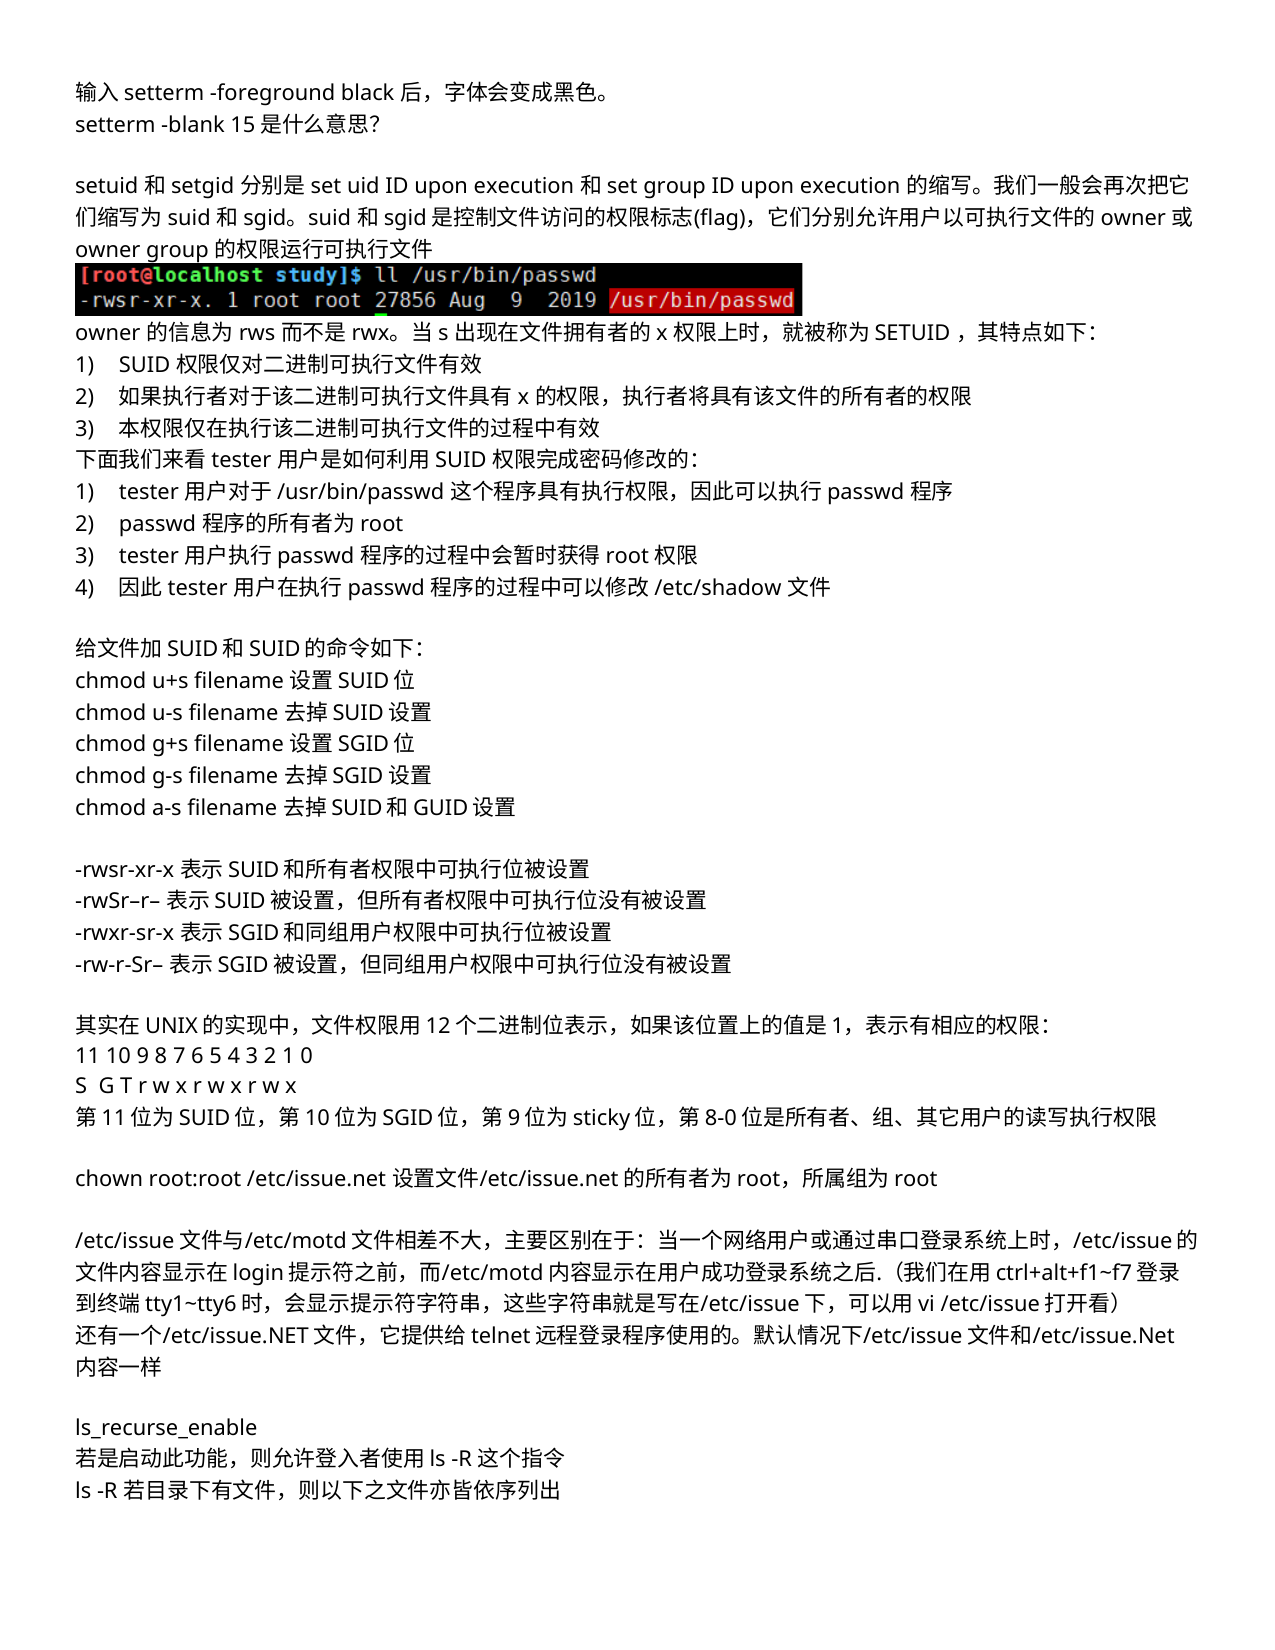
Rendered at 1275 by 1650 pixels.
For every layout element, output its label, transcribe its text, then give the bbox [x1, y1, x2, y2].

text ls_recurse_enable [75, 1411, 1200, 1441]
text 还有一个/etc/issue.NET文件，它提供给telnet远程登录程序使用的。默认情况下/etc/issue文件和/etc/issue.Net内容一样 [75, 1318, 1200, 1382]
text chmod g-s filename 去掉SGID设置 [75, 758, 1200, 790]
text -rwxr-sr-x 表示SGID和同组用户权限中可执行位被设置 [75, 915, 1200, 947]
text 给文件加SUID和SUID的命令如下： [75, 631, 1200, 663]
text -rwSr–r– 表示SUID被设置，但所有者权限中可执行位没有被设置 [75, 883, 1200, 915]
text chown root:root /etc/issue.net 设置文件/etc/issue.net的所有者为root，所属组为root [75, 1161, 1200, 1193]
text -rw-r-Sr– 表示SGID被设置，但同组用户权限中可执行位没有被设置 [75, 947, 1200, 979]
list 如果执行者对于该二进制可执行文件具有 x 的权限，执行者将具有该文件的所有者的权限 [75, 379, 1200, 411]
text /etc/issue文件与/etc/motd文件相差不大，主要区别在于：当一个网络用户或通过串口登录系统上时，/etc/issue的文件内容显示在login提示符之前，而/etc/motd内容显示在用户成功登录系统之后.（我们在用ctrl+alt+f1~f7登录到终端tty1~tty6时，会显示提示符字符串，这些字符串就是写在/etc/issue下，可以用vi /etc/issue打开看） [75, 1223, 1200, 1318]
text ls -R 若目录下有文件，则以下之文件亦皆依序列出 [75, 1473, 1200, 1505]
text 其实在UNIX的实现中，文件权限用12个二进制位表示，如果该位置上的值是1，表示有相应的权限： [75, 1008, 1200, 1040]
list tester 用户执行 passwd 程序的过程中会暂时获得 root 权限 [75, 538, 1200, 569]
list passwd 程序的所有者为 root [75, 506, 1200, 538]
text chmod u-s filename 去掉SUID设置 [75, 695, 1200, 726]
list tester 用户对于 /usr/bin/passwd 这个程序具有执行权限，因此可以执行 passwd 程序 [75, 474, 1200, 506]
text chmod u+s filename 设置SUID位 [75, 663, 1200, 695]
text 11 10 9 8 7 6 5 4 3 2 1 0 [75, 1040, 1200, 1070]
text 下面我们来看 tester 用户是如何利用 SUID 权限完成密码修改的： [75, 442, 1200, 474]
list SUID 权限仅对二进制可执行文件有效 [75, 347, 1200, 379]
text 若是启动此功能，则允许登入者使用ls -R 这个指令 [75, 1441, 1200, 1473]
text -rwsr-xr-x 表示SUID和所有者权限中可执行位被设置 [75, 852, 1200, 883]
picture [75, 263, 803, 316]
list 因此 tester 用户在执行 passwd 程序的过程中可以修改 /etc/shadow 文件 [75, 569, 1200, 601]
text 输入 setterm -foreground black 后，字体会变成黑色。 [75, 75, 1200, 107]
list 本权限仅在执行该二进制可执行文件的过程中有效 [75, 411, 1200, 442]
text 第11位为SUID位，第10位为SGID位，第9位为sticky位，第8-0位是所有者、组、其它用户的读写执行权限 [75, 1100, 1200, 1132]
text chmod g+s filename 设置SGID位 [75, 726, 1200, 758]
text chmod a-s filename 去掉SUID和GUID设置 [75, 790, 1200, 822]
text owner 的信息为 rws 而不是 rwx。当 s 出现在文件拥有者的 x 权限上时，就被称为SETUID ，其特点如下： [75, 315, 1200, 347]
text setuid 和 setgid 分别是 set uid ID upon execution 和 set group ID upon execution 的缩写。我们一般会再次把它们缩写为 suid 和 sgid。suid 和 sgid是控制文件访问的权限标志(flag)，它们分别允许用户以可执行文件的 owner 或 owner group 的权限运行可执行文件 [75, 168, 1200, 264]
text setterm -blank 15是什么意思？ [75, 107, 1200, 138]
text S G T r w x r w x r w x [75, 1070, 1200, 1100]
